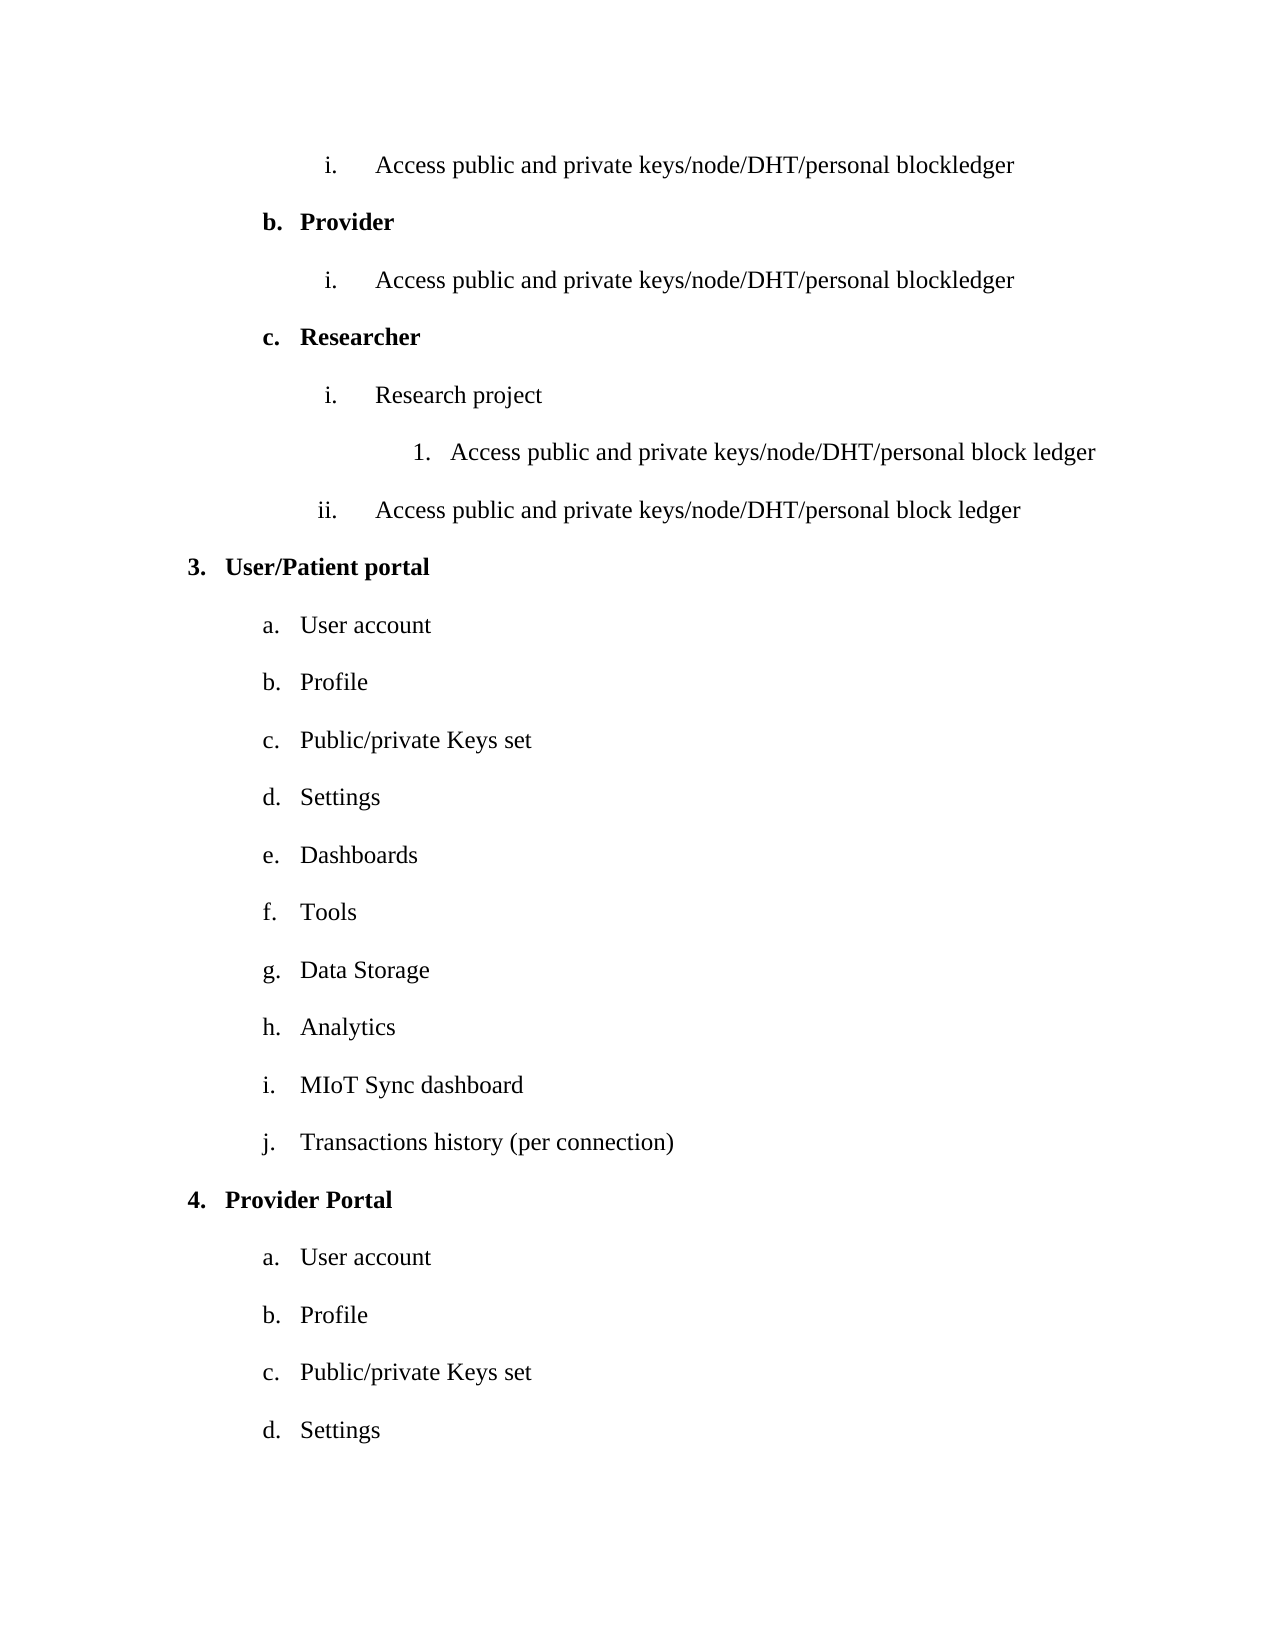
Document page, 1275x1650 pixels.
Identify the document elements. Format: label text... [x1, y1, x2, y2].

list MIoT Sync dashboard [262, 1070, 1125, 1099]
list User account [262, 1242, 1125, 1271]
list Public/private Keys set [262, 725, 1125, 754]
list Tools [262, 897, 1125, 926]
list Settings [262, 782, 1125, 811]
list Access public and private keys/node/DHT/personal block ledger [337, 495, 1125, 524]
list Researcher [262, 322, 1125, 351]
list Access public and private keys/node/DHT/personal blockledger [337, 265, 1125, 294]
list Access public and private keys/node/DHT/personal blockledger [337, 150, 1125, 179]
list Provider [262, 207, 1125, 236]
list Dashboards [262, 840, 1125, 869]
list Access public and private keys/node/DHT/personal block ledger [412, 437, 1125, 466]
list User/Patient portal [187, 552, 1125, 581]
list Public/private Keys set [262, 1357, 1125, 1386]
list Settings [262, 1415, 1125, 1444]
list Transactions history (per connection) [262, 1127, 1125, 1156]
list Data Storage [262, 955, 1125, 984]
list User account [262, 610, 1125, 639]
list Analytics [262, 1012, 1125, 1041]
list Research project [337, 380, 1125, 409]
list Profile [262, 1300, 1125, 1329]
list Profile [262, 667, 1125, 696]
list Provider Portal [187, 1185, 1125, 1214]
